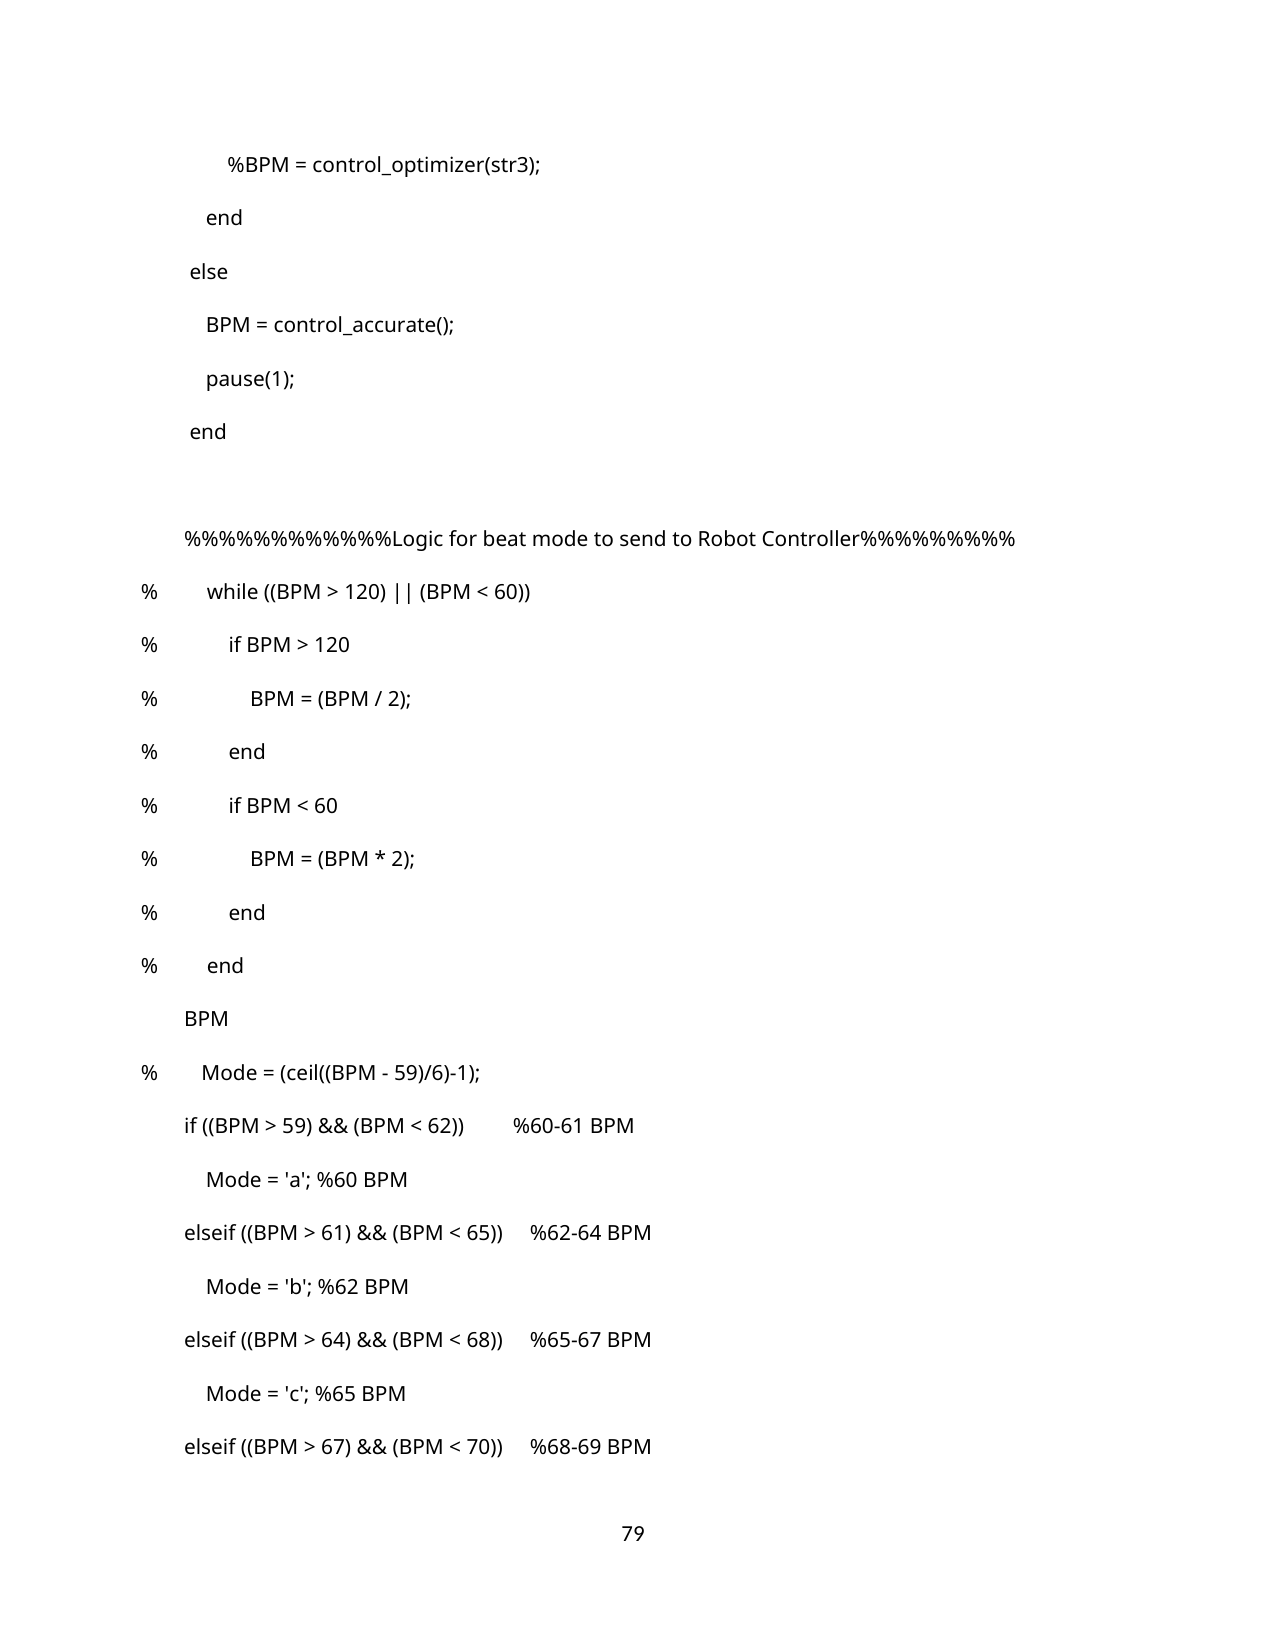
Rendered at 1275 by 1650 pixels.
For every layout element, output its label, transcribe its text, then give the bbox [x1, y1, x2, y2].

text BPM = control_accurate(); [141, 310, 1125, 339]
text % BPM = (BPM * 2); [141, 844, 1125, 873]
text Mode = 'b'; %62 BPM [141, 1272, 1125, 1300]
text elseif ((BPM > 61) && (BPM < 65)) %62-64 BPM [141, 1218, 1125, 1247]
text % if BPM > 120 [141, 631, 1125, 659]
text end [141, 417, 1125, 446]
text if ((BPM > 59) && (BPM < 62)) %60-61 BPM [141, 1111, 1125, 1140]
text elseif ((BPM > 64) && (BPM < 68)) %65-67 BPM [141, 1325, 1125, 1354]
text else [141, 257, 1125, 285]
text %BPM = control_optimizer(str3); [141, 150, 1125, 178]
text % end [141, 737, 1125, 766]
text % if BPM < 60 [141, 791, 1125, 819]
text Mode = 'a'; %60 BPM [141, 1165, 1125, 1193]
text % end [141, 951, 1125, 979]
text pause(1); [141, 364, 1125, 392]
text % end [141, 898, 1125, 926]
text % while ((BPM > 120) || (BPM < 60)) [141, 577, 1125, 606]
text BPM [141, 1004, 1125, 1033]
text % BPM = (BPM / 2); [141, 684, 1125, 712]
text end [141, 203, 1125, 232]
text %%%%%%%%%%%%Logic for beat mode to send to Robot Controller%%%%%%%%% [141, 524, 1125, 552]
text % Mode = (ceil((BPM - 59)/6)-1); [141, 1058, 1125, 1086]
text elseif ((BPM > 67) && (BPM < 70)) %68-69 BPM [141, 1432, 1125, 1461]
text Mode = 'c'; %65 BPM [141, 1379, 1125, 1407]
